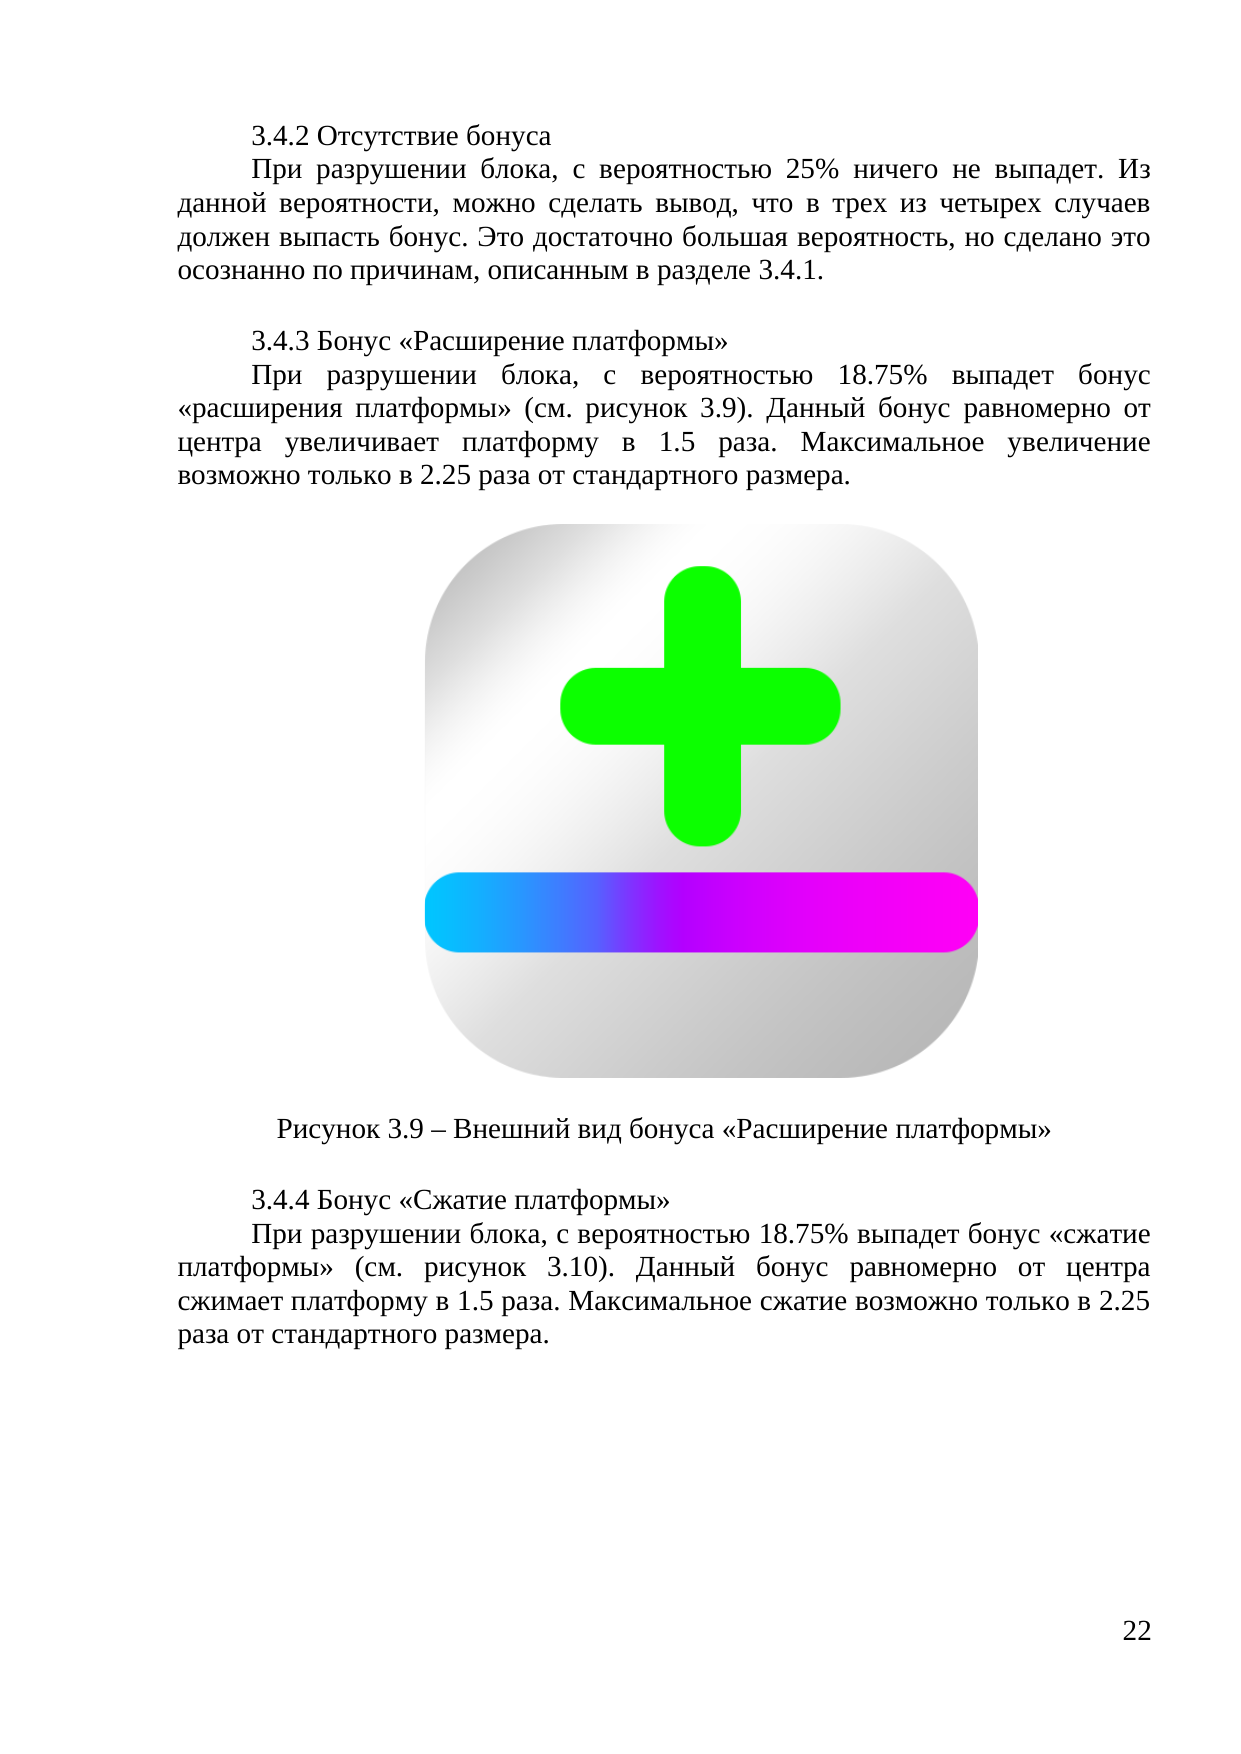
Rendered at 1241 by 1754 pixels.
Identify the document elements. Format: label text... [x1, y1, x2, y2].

text При разрушении блока, с вероятностью 25% ничего не выпадет. Из данной вероятности, можно сделать вывод, что в трех из четырех случаев должен выпасть бонус. Это достаточно большая вероятность, но сделано это осознанно по причинам, описанным в разделе 3.4.1. [177, 152, 1152, 286]
text При разрушении блока, с вероятностью 18.75% выпадет бонус «сжатие платформы» (см. рисунок 3.10). Данный бонус равномерно от центра сжимает платформу в 1.5 раза. Максимальное сжатие возможно только в 2.25 раза от стандартного размера. [177, 1216, 1152, 1350]
picture [424, 524, 978, 1078]
subtitle Бонус «Расширение платформы» [177, 323, 1152, 357]
subtitle Бонус «Сжатие платформы» [177, 1182, 1152, 1216]
subtitle Отсутствие бонуса [177, 118, 1152, 152]
text Рисунок 3.9 – Внешний вид бонуса «Расширение платформы» [177, 1111, 1152, 1145]
text При разрушении блока, с вероятностью 18.75% выпадет бонус «расширения платформы» (см. рисунок 3.9). Данный бонус равномерно от центра увеличивает платформу в 1.5 раза. Максимальное увеличение возможно только в 2.25 раза от стандартного размера. [177, 357, 1152, 491]
